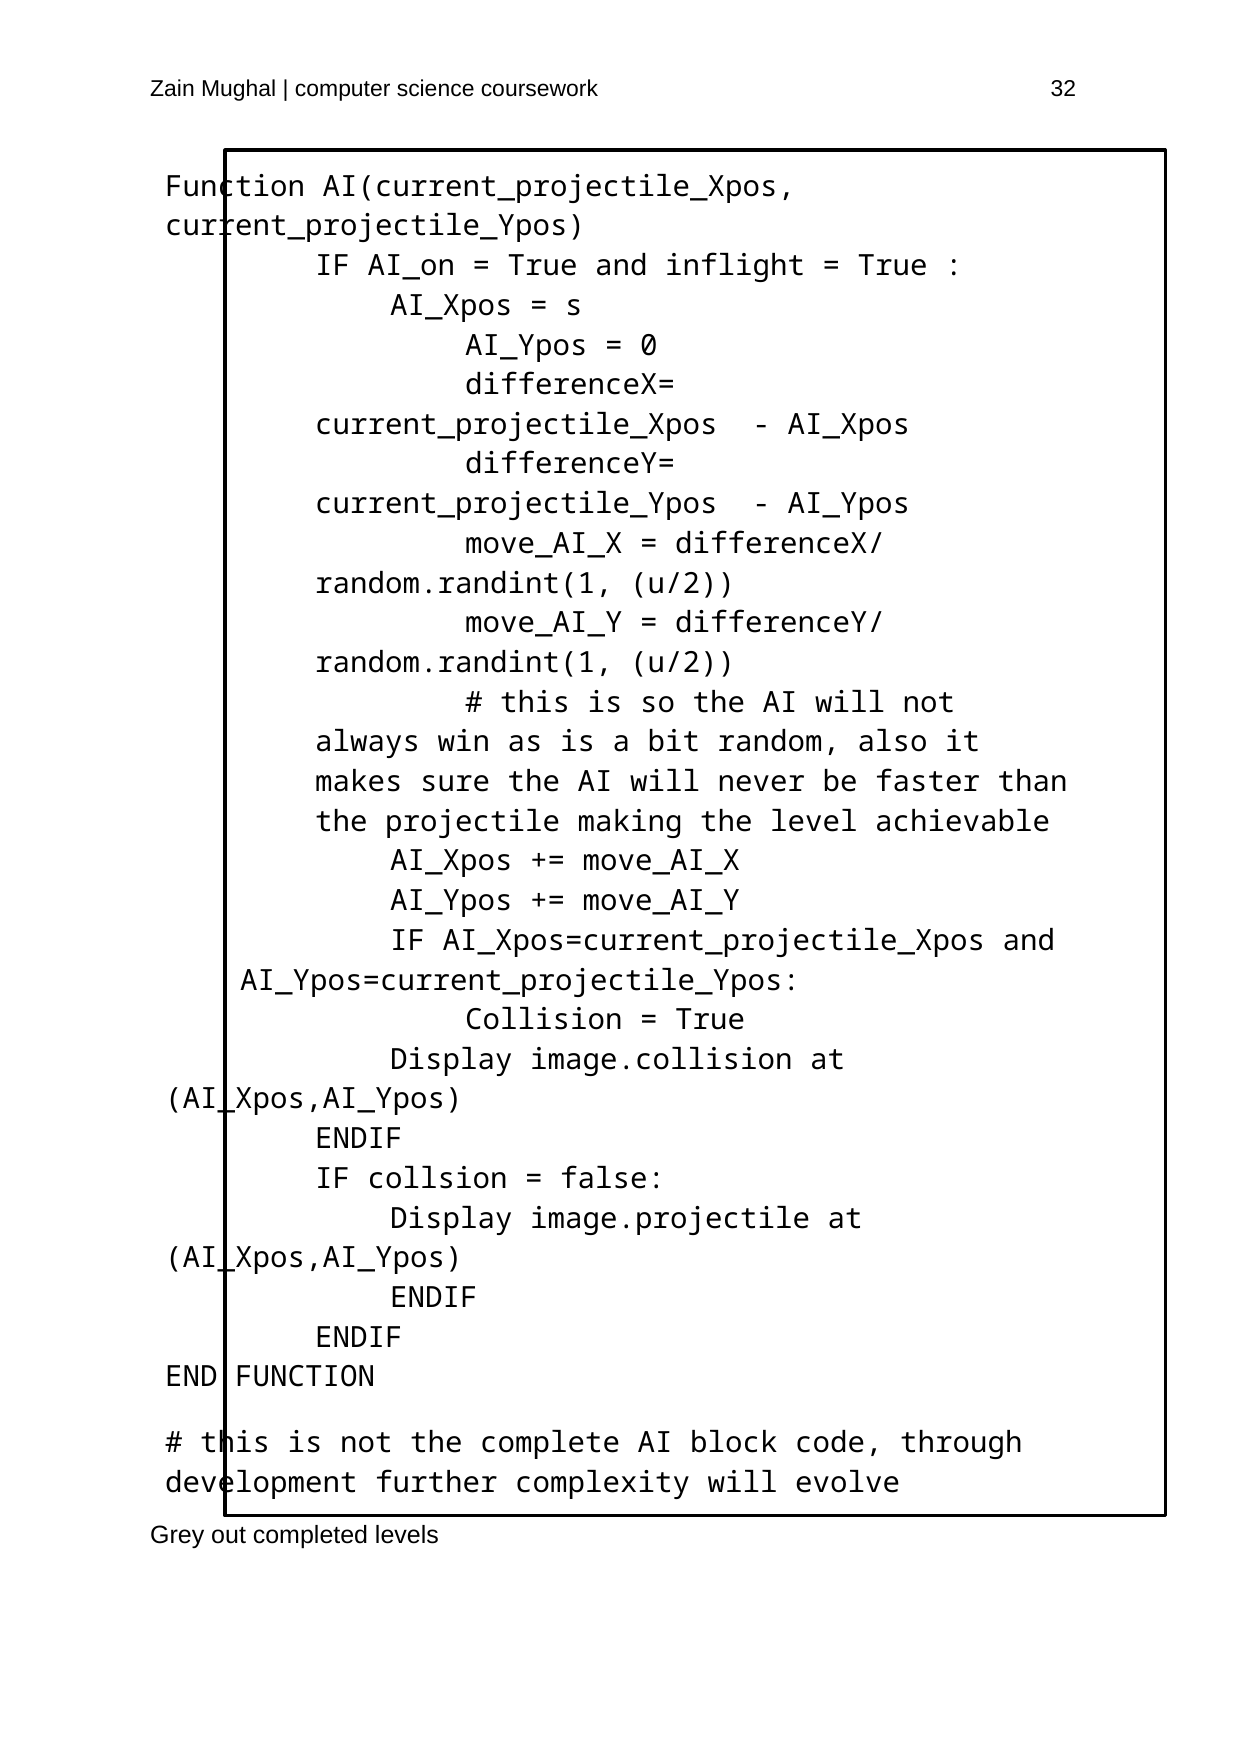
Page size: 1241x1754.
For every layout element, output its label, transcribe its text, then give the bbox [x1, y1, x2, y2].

text Grey out completed levels [150, 1520, 1090, 1548]
